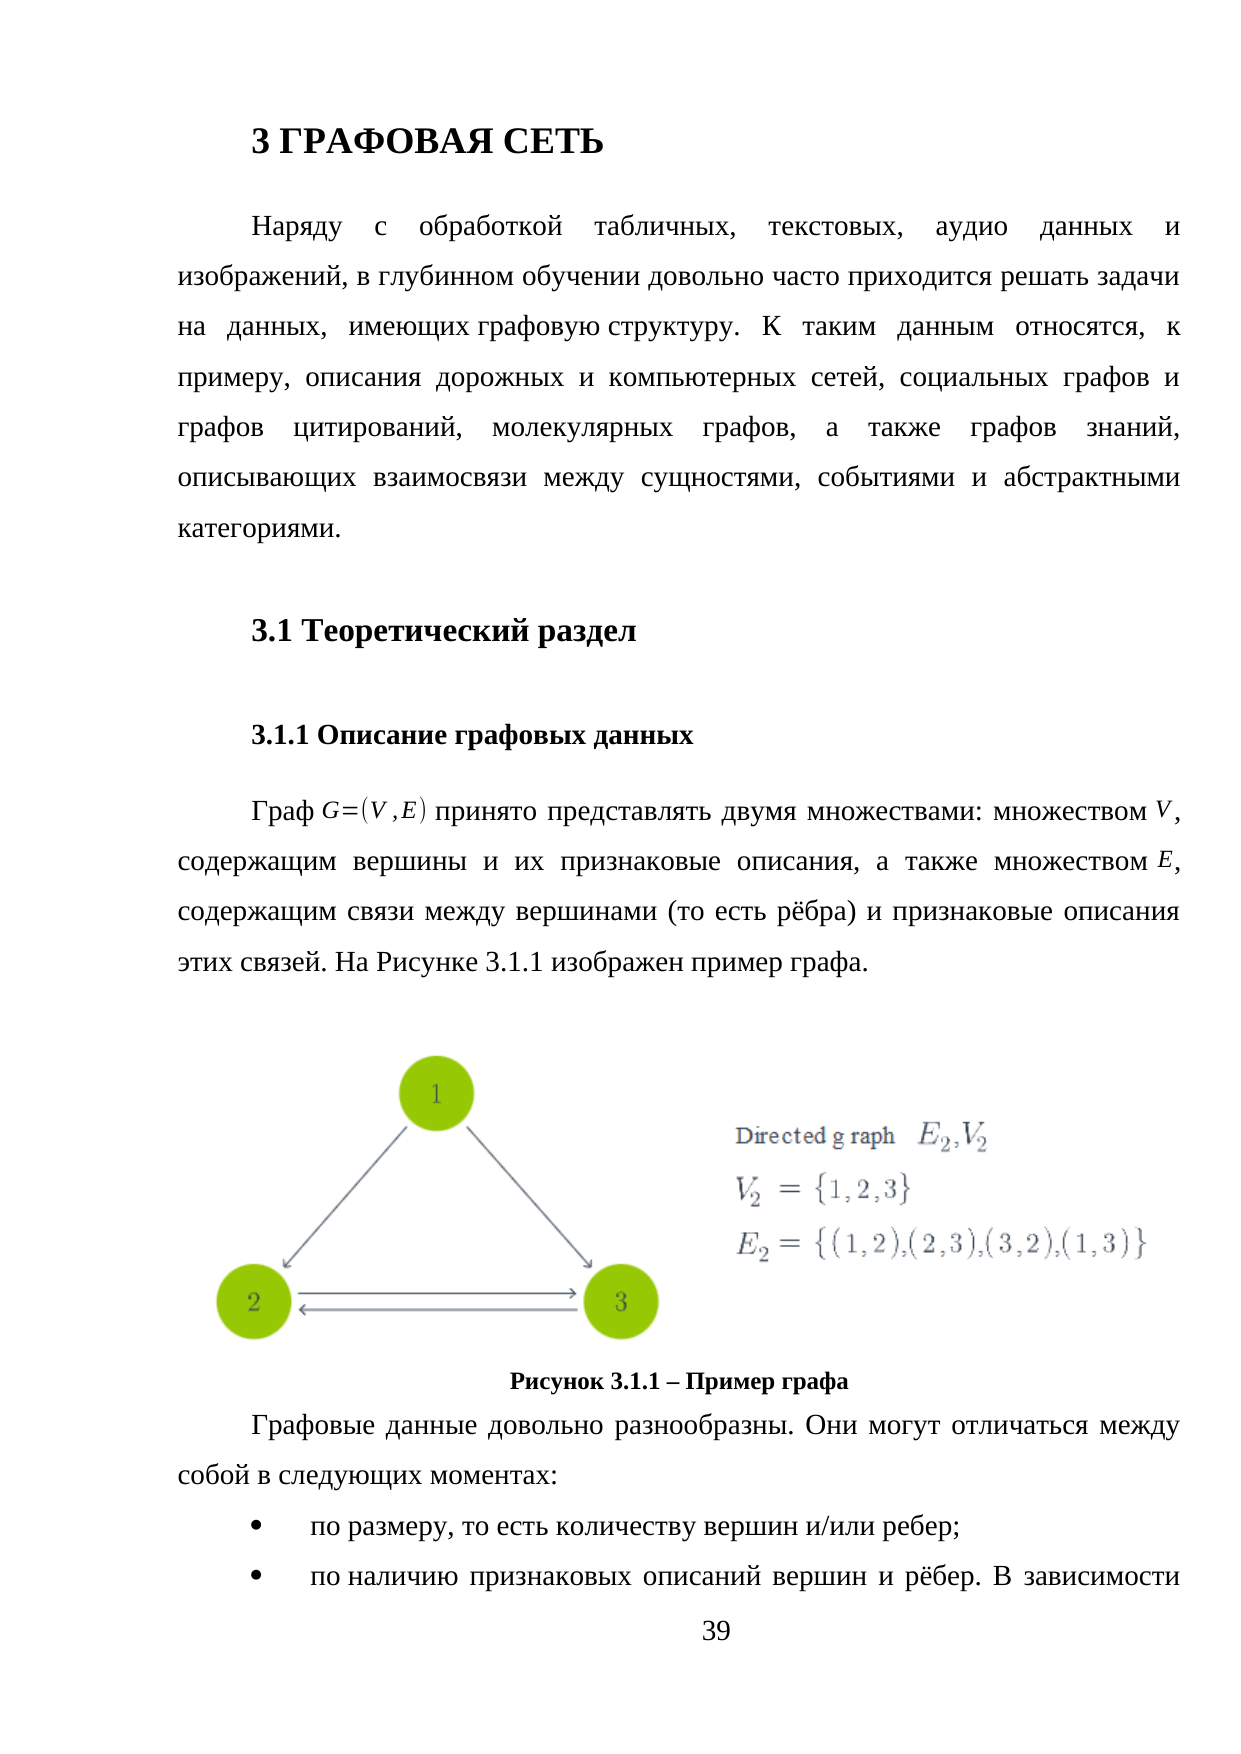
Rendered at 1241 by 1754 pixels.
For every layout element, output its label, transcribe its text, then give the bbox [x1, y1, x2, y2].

text Графовые данные довольно разнообразны. Они могут отличаться между собой в следующих моментах: [177, 1407, 1181, 1491]
text по размеру, то есть количеству вершин и/или ребер; [251, 1508, 1181, 1541]
text Наряду с обработкой табличных, текстовых, аудио данных и изображений, в глубинном обучении довольно часто приходится решать задачи на данных, имеющих графовую структуру. К таким данным относятся, к примеру, описания дорожных и компьютерных сетей, социальных графов и графов цитирований, молекулярных графов, а также графов знаний, описывающих взаимосвязи между сущностями, событиями и абстрактными категориями. [177, 208, 1181, 543]
subtitle 3 ГРАФОВАЯ СЕТЬ [177, 118, 1181, 161]
picture [177, 994, 1182, 1366]
subtitle 3.1 Теоретический раздел [177, 610, 1181, 648]
subtitle 3.1.1 Описание графовых данных [177, 717, 1181, 751]
text Рисунок 3.1.1 – Пример графа [177, 1366, 1181, 1394]
text Граф принято представлять двумя множествами: множеством , содержащим вершины и их признаковые описания, а также множеством , содержащим связи между вершинами (то есть рёбра) и признаковые описания этих связей. На Рисунке 3.1.1 изображен пример графа. [177, 793, 1181, 977]
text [251, 1558, 1181, 1592]
